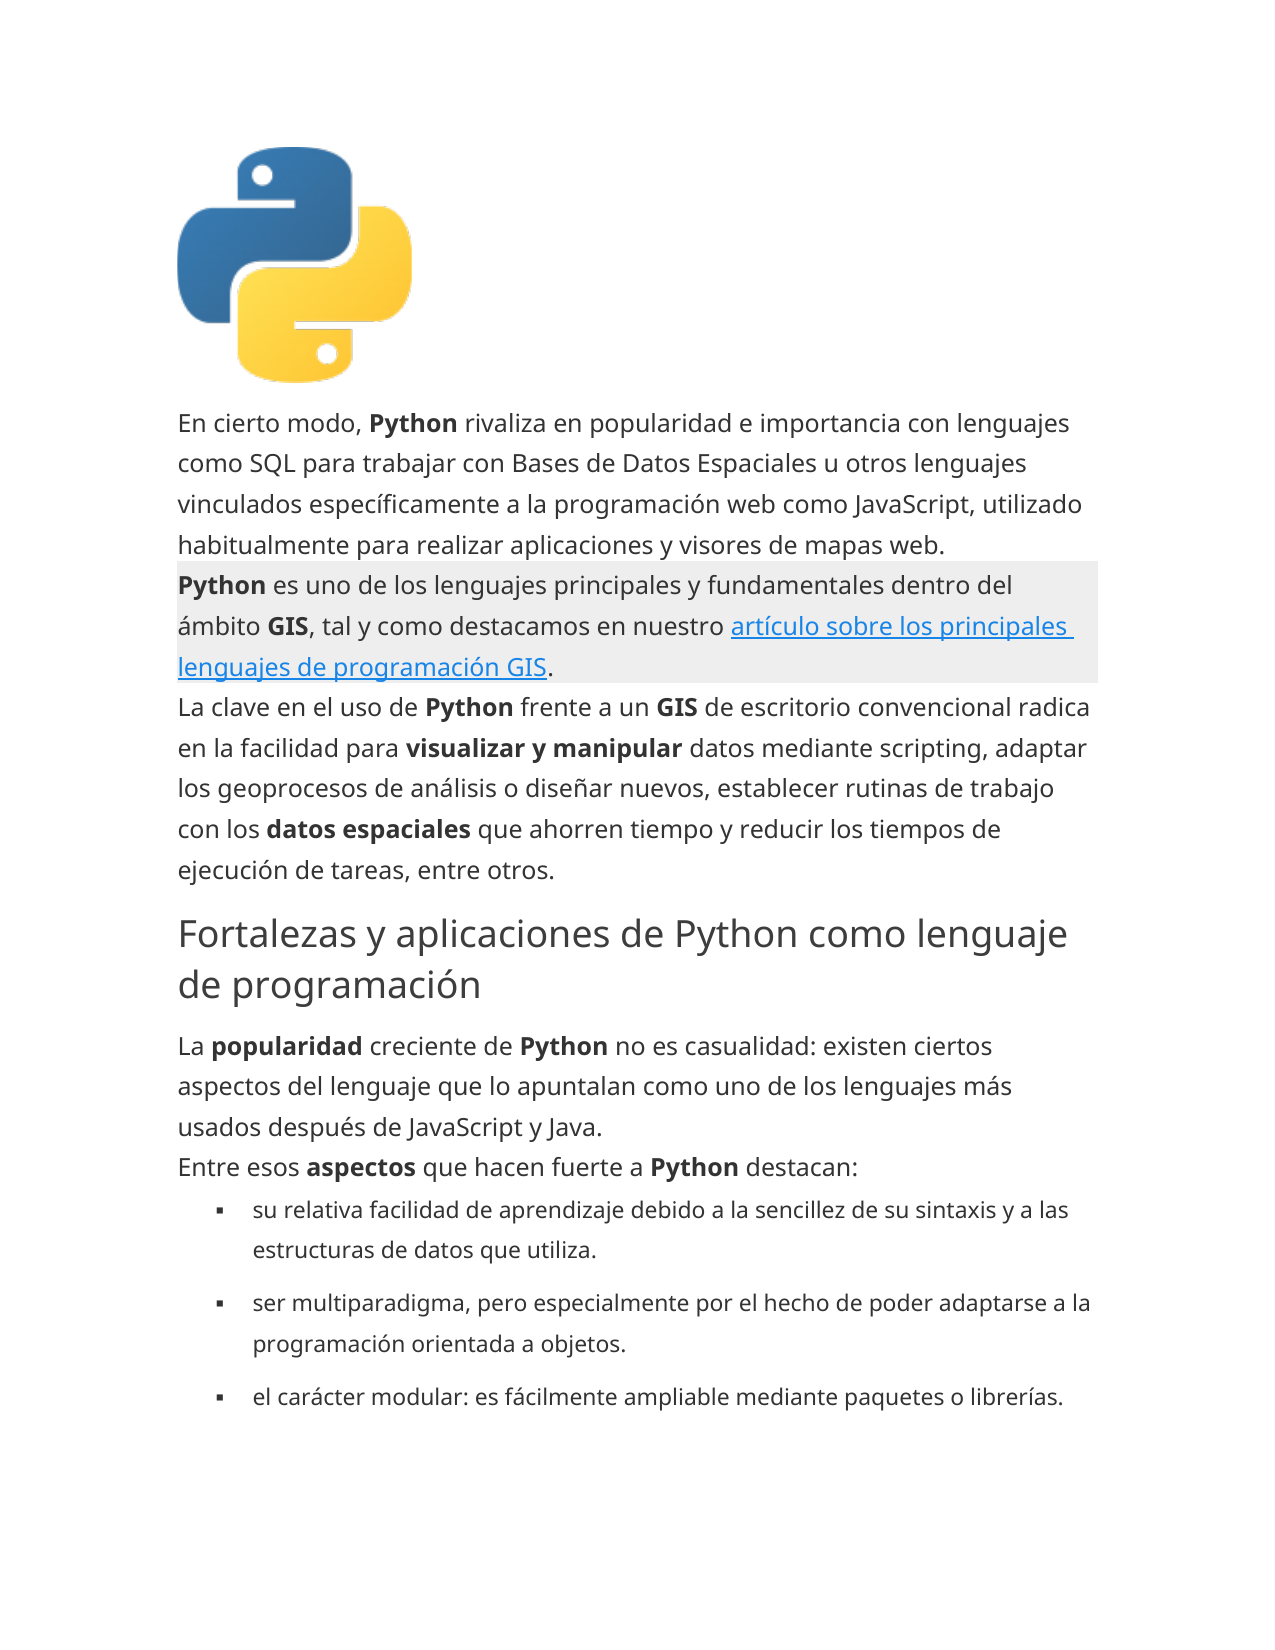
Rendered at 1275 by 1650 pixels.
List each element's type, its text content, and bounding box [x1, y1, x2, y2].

text La clave en el uso de Python frente a un GIS de escritorio convencional radica en la facilidad para visualizar y manipular datos mediante scripting, adaptar los geoprocesos de análisis o diseñar nuevos, establecer rutinas de trabajo con los datos espaciales que ahorren tiempo y reducir los tiempos de ejecución de tareas, entre otros. [177, 683, 1098, 886]
list el carácter modular: es fácilmente ampliable mediante paquetes o librerías. [215, 1372, 1098, 1412]
subtitle Fortalezas y aplicaciones de Python como lenguaje de programación [177, 907, 1098, 1009]
text Python es uno de los lenguajes principales y fundamentales dentro del ámbito GIS, tal y como destacamos en nuestro artículo sobre los principales lenguajes de programación GIS. [177, 561, 1098, 683]
text La popularidad creciente de Python no es casualidad: existen ciertos aspectos del lenguaje que lo apuntalan como uno de los lenguajes más usados después de JavaScript y Java. [177, 1022, 1098, 1143]
text Entre esos aspectos que hacen fuerte a Python destacan: [177, 1143, 1098, 1184]
text En cierto modo, Python rivaliza en popularidad e importancia con lenguajes como SQL para trabajar con Bases de Datos Espaciales u otros lenguajes vinculados específicamente a la programación web como JavaScript, utilizado habitualmente para realizar aplicaciones y visores de mapas web. [177, 399, 1098, 561]
picture [177, 147, 412, 383]
list ser multiparadigma, pero especialmente por el hecho de poder adaptarse a la programación orientada a objetos. [215, 1278, 1098, 1359]
list su relativa facilidad de aprendizaje debido a la sencillez de su sintaxis y a las estructuras de datos que utiliza. [215, 1184, 1098, 1265]
